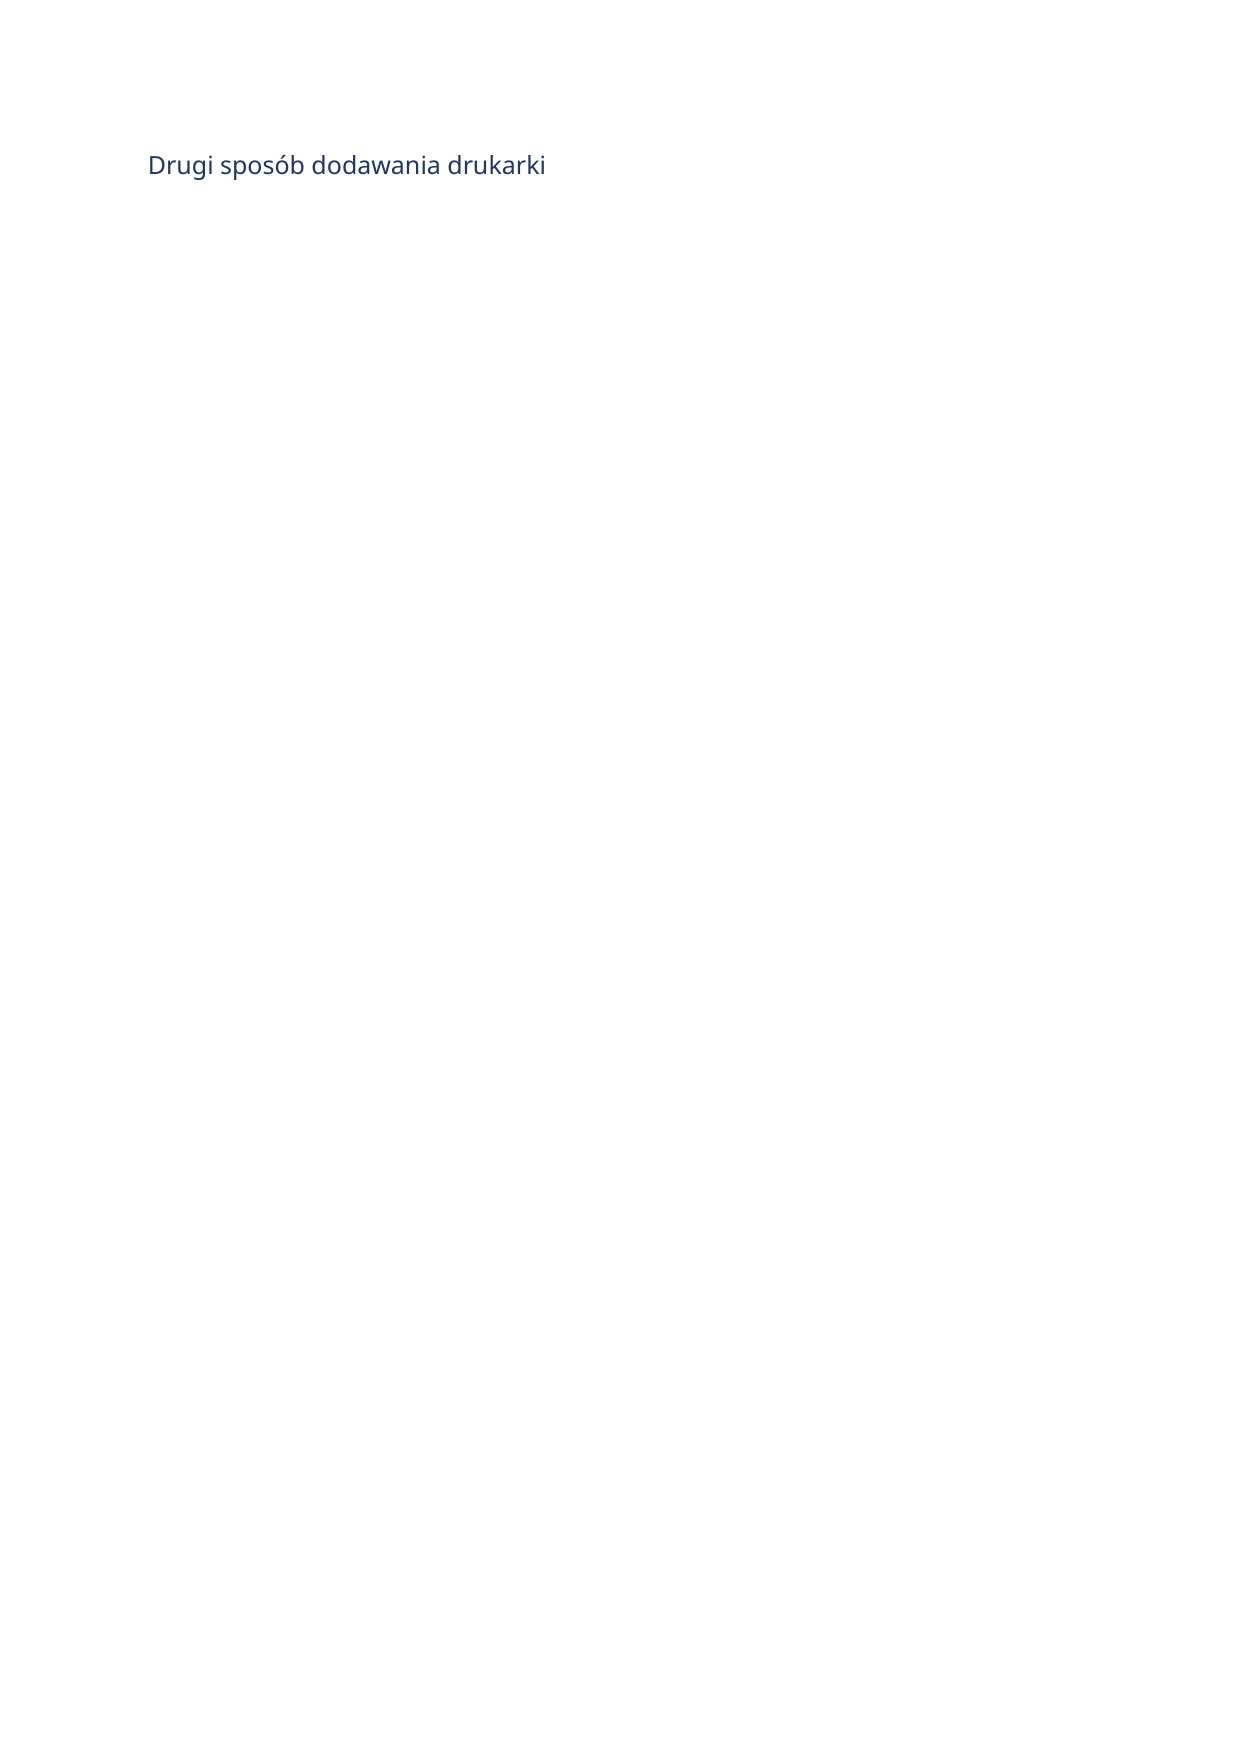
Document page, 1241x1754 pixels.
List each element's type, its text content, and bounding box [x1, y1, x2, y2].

subtitle Drugi sposób dodawania drukarki [148, 148, 1093, 218]
